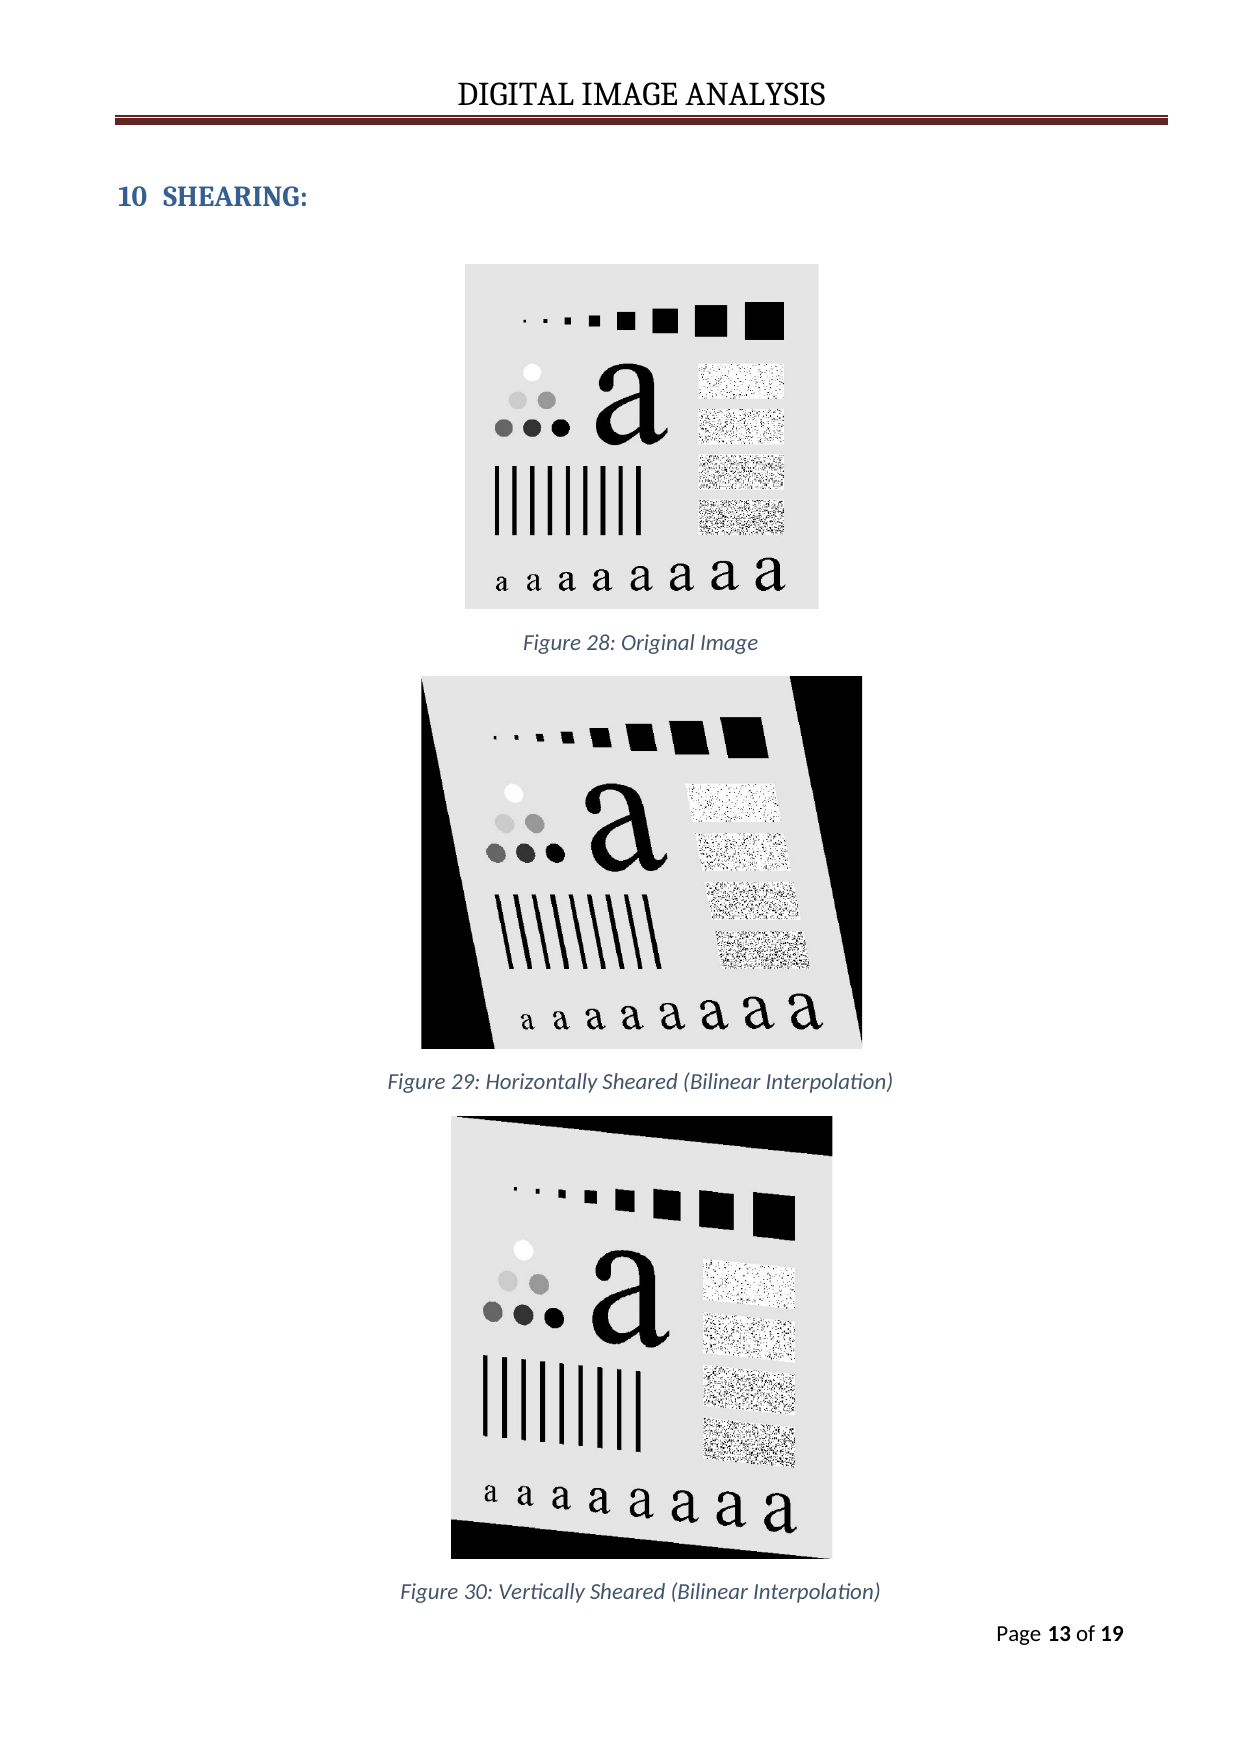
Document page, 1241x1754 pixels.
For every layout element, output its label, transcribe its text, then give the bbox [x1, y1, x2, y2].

picture [421, 676, 863, 1049]
text Figure 29: Horizontally Sheared (Bilinear Interpolation) [118, 1067, 1166, 1096]
picture [465, 264, 819, 609]
picture [451, 1116, 833, 1559]
subtitle SHEARING: [118, 180, 1166, 214]
text Figure 30: Vertically Sheared (Bilinear Interpolation) [118, 1577, 1166, 1605]
text Figure 28: Original Image [118, 628, 1166, 656]
